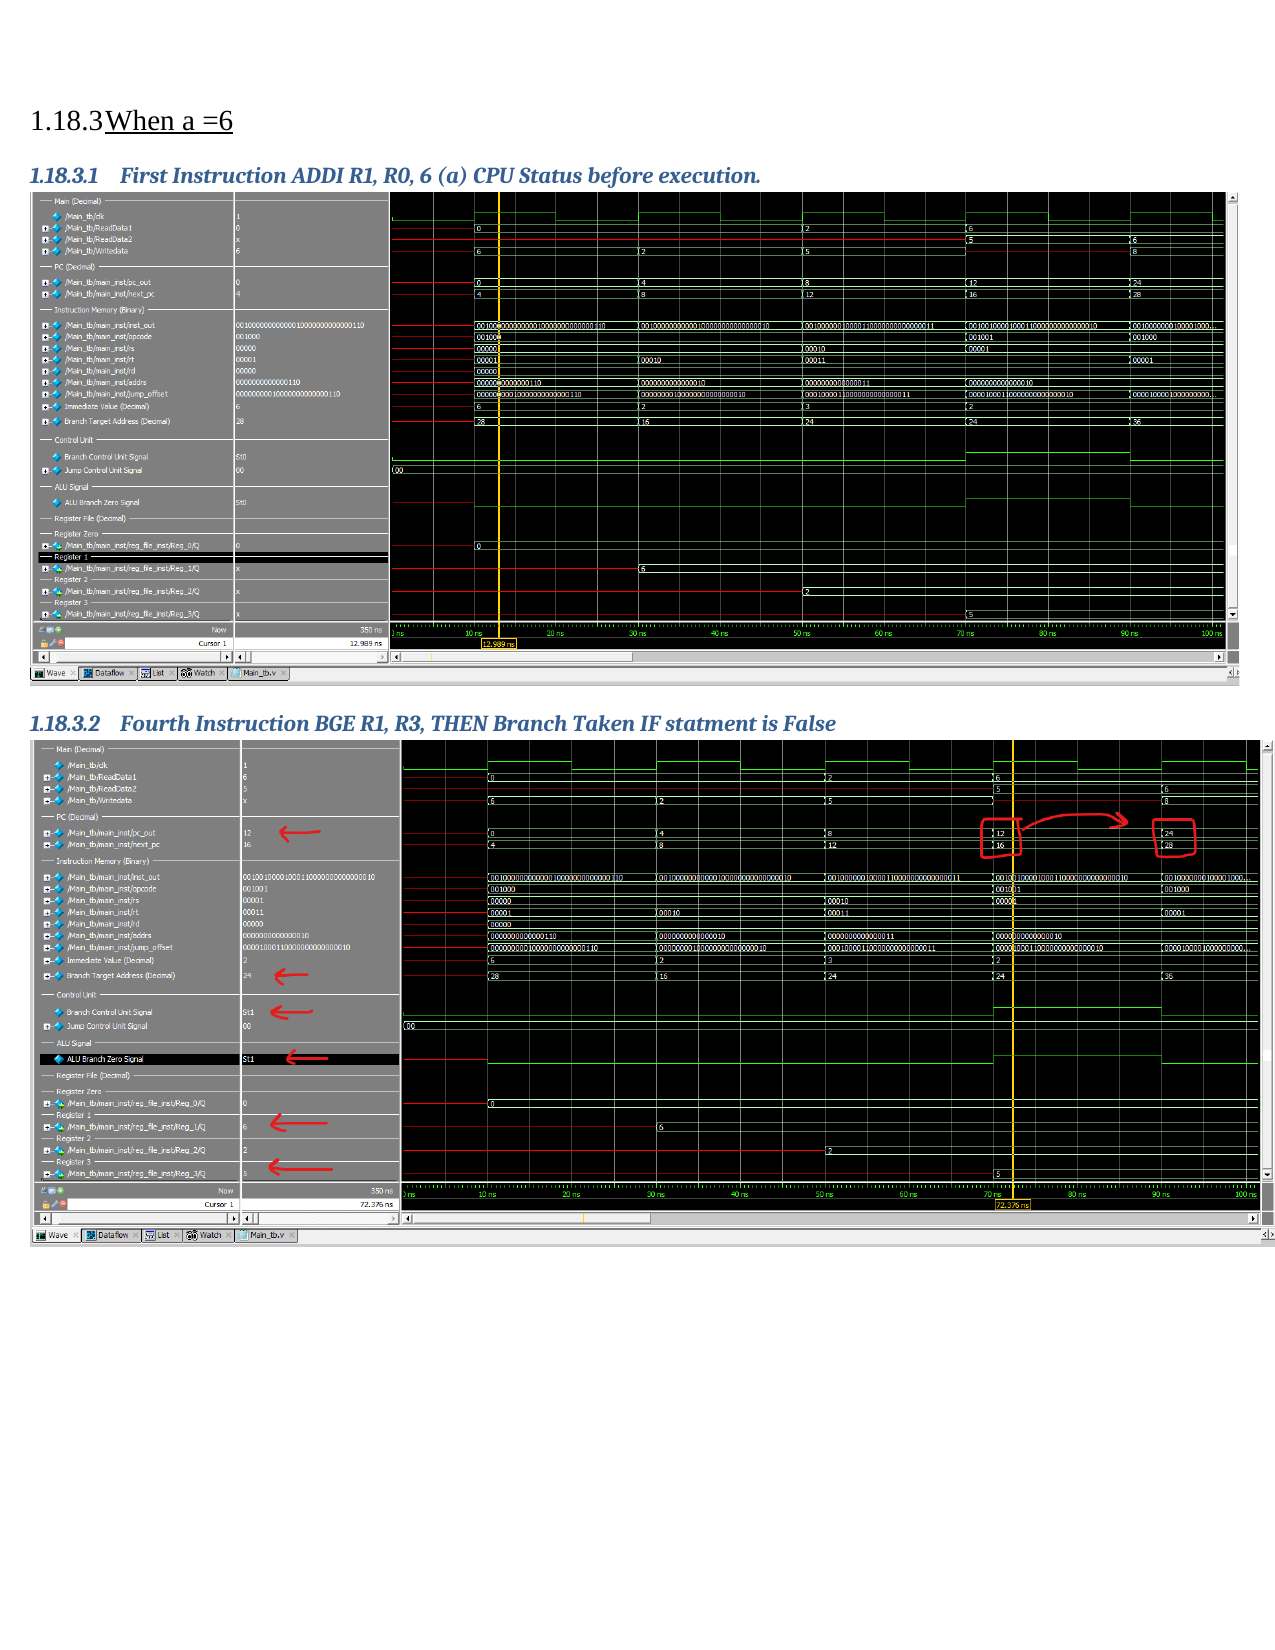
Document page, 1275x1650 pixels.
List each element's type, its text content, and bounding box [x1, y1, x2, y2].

subtitle Fourth Instruction BGE R1, R3, THEN Branch Taken IF statment is False [30, 711, 1245, 737]
picture [30, 192, 1240, 686]
picture [30, 740, 1275, 1247]
subtitle First Instruction ADDI R1, R0, 6 (a) CPU Status before execution. [30, 162, 1245, 189]
subtitle When a =6 [30, 103, 1245, 137]
